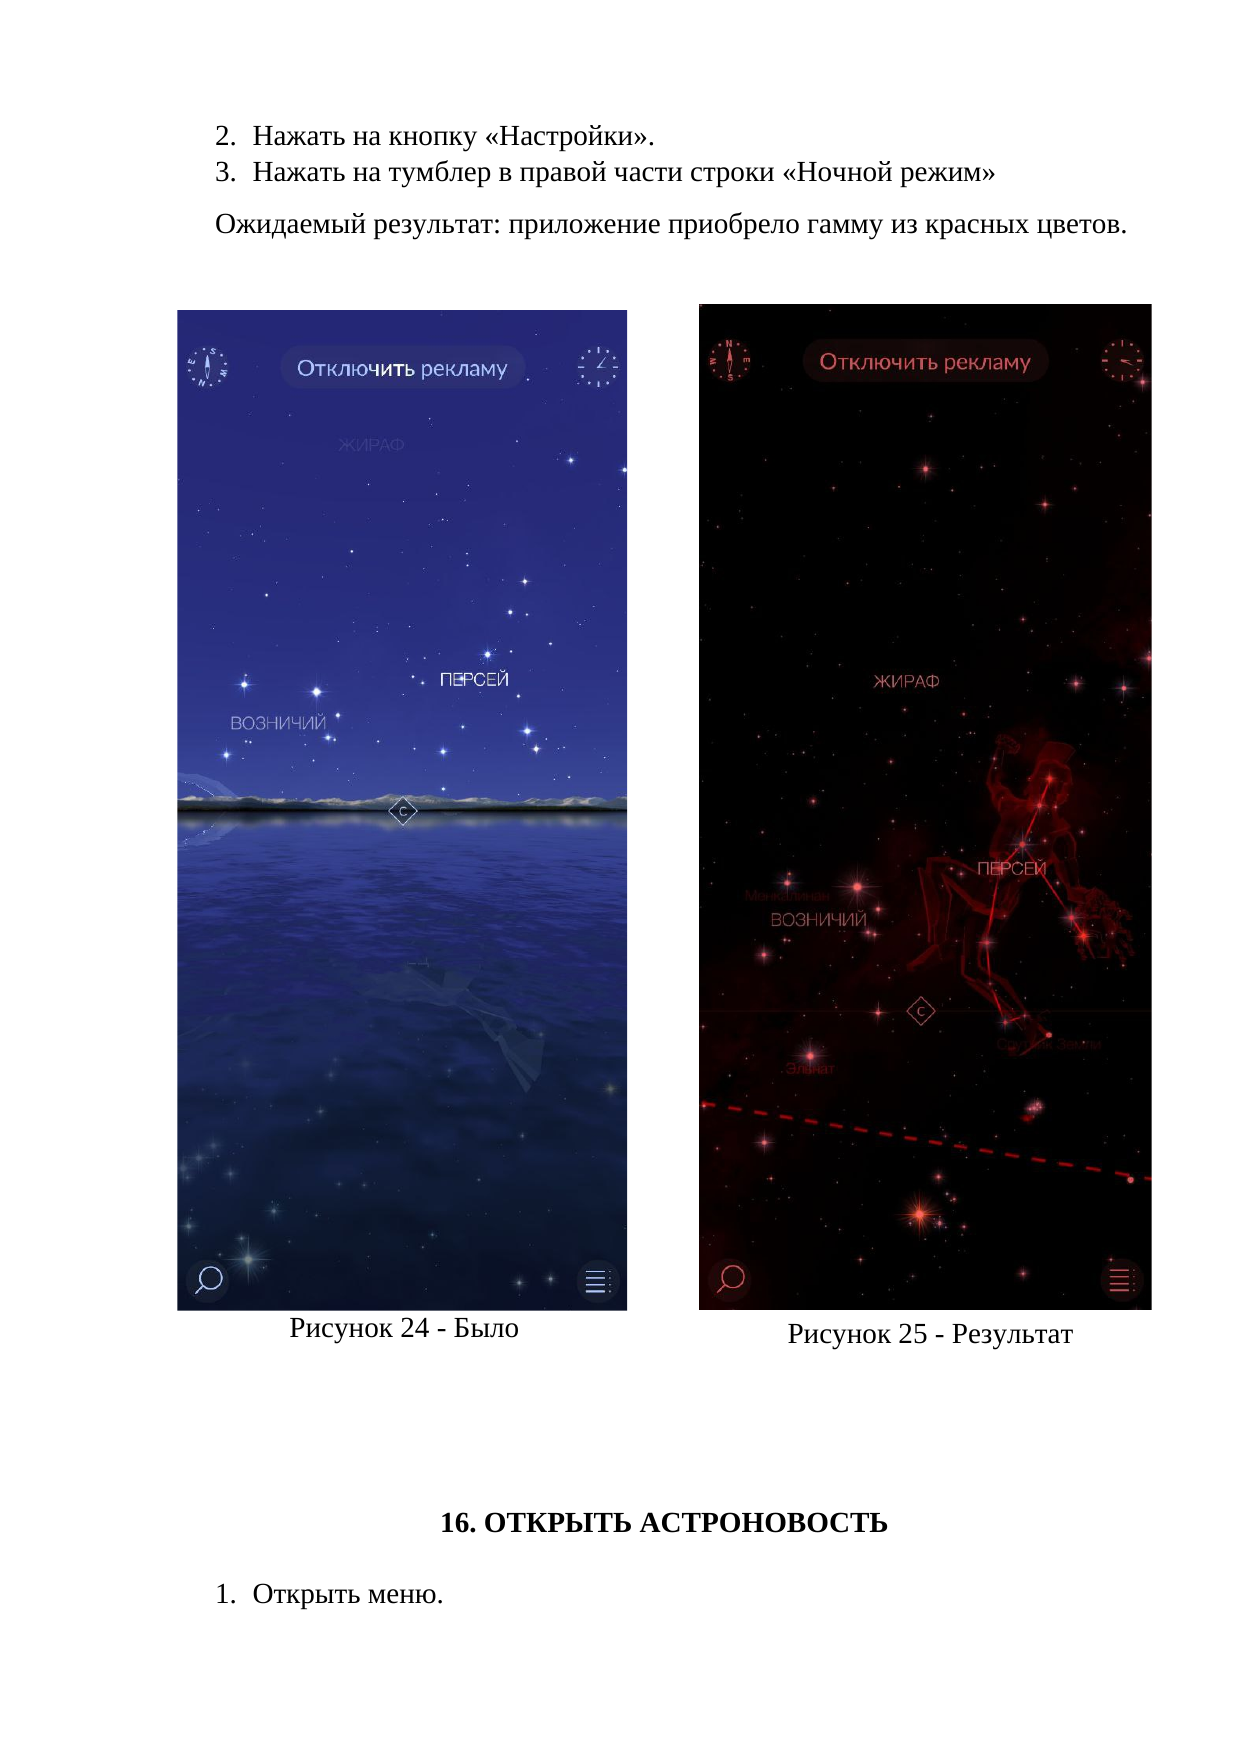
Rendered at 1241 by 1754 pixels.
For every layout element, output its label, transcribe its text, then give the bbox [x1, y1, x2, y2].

list 16. ОТКРЫТЬ АСТРОНОВОСТЬ [177, 1505, 1152, 1538]
list Нажать на кнопку «Настройки». [215, 118, 1152, 152]
list Открыть меню. [215, 1576, 1152, 1609]
picture [177, 310, 628, 1310]
picture [699, 304, 1152, 1310]
list Нажать на тумблер в правой части строки «Ночной режим» [215, 154, 1152, 187]
text Ожидаемый результат: приложение приобрело гамму из красных цветов. [215, 206, 1152, 239]
